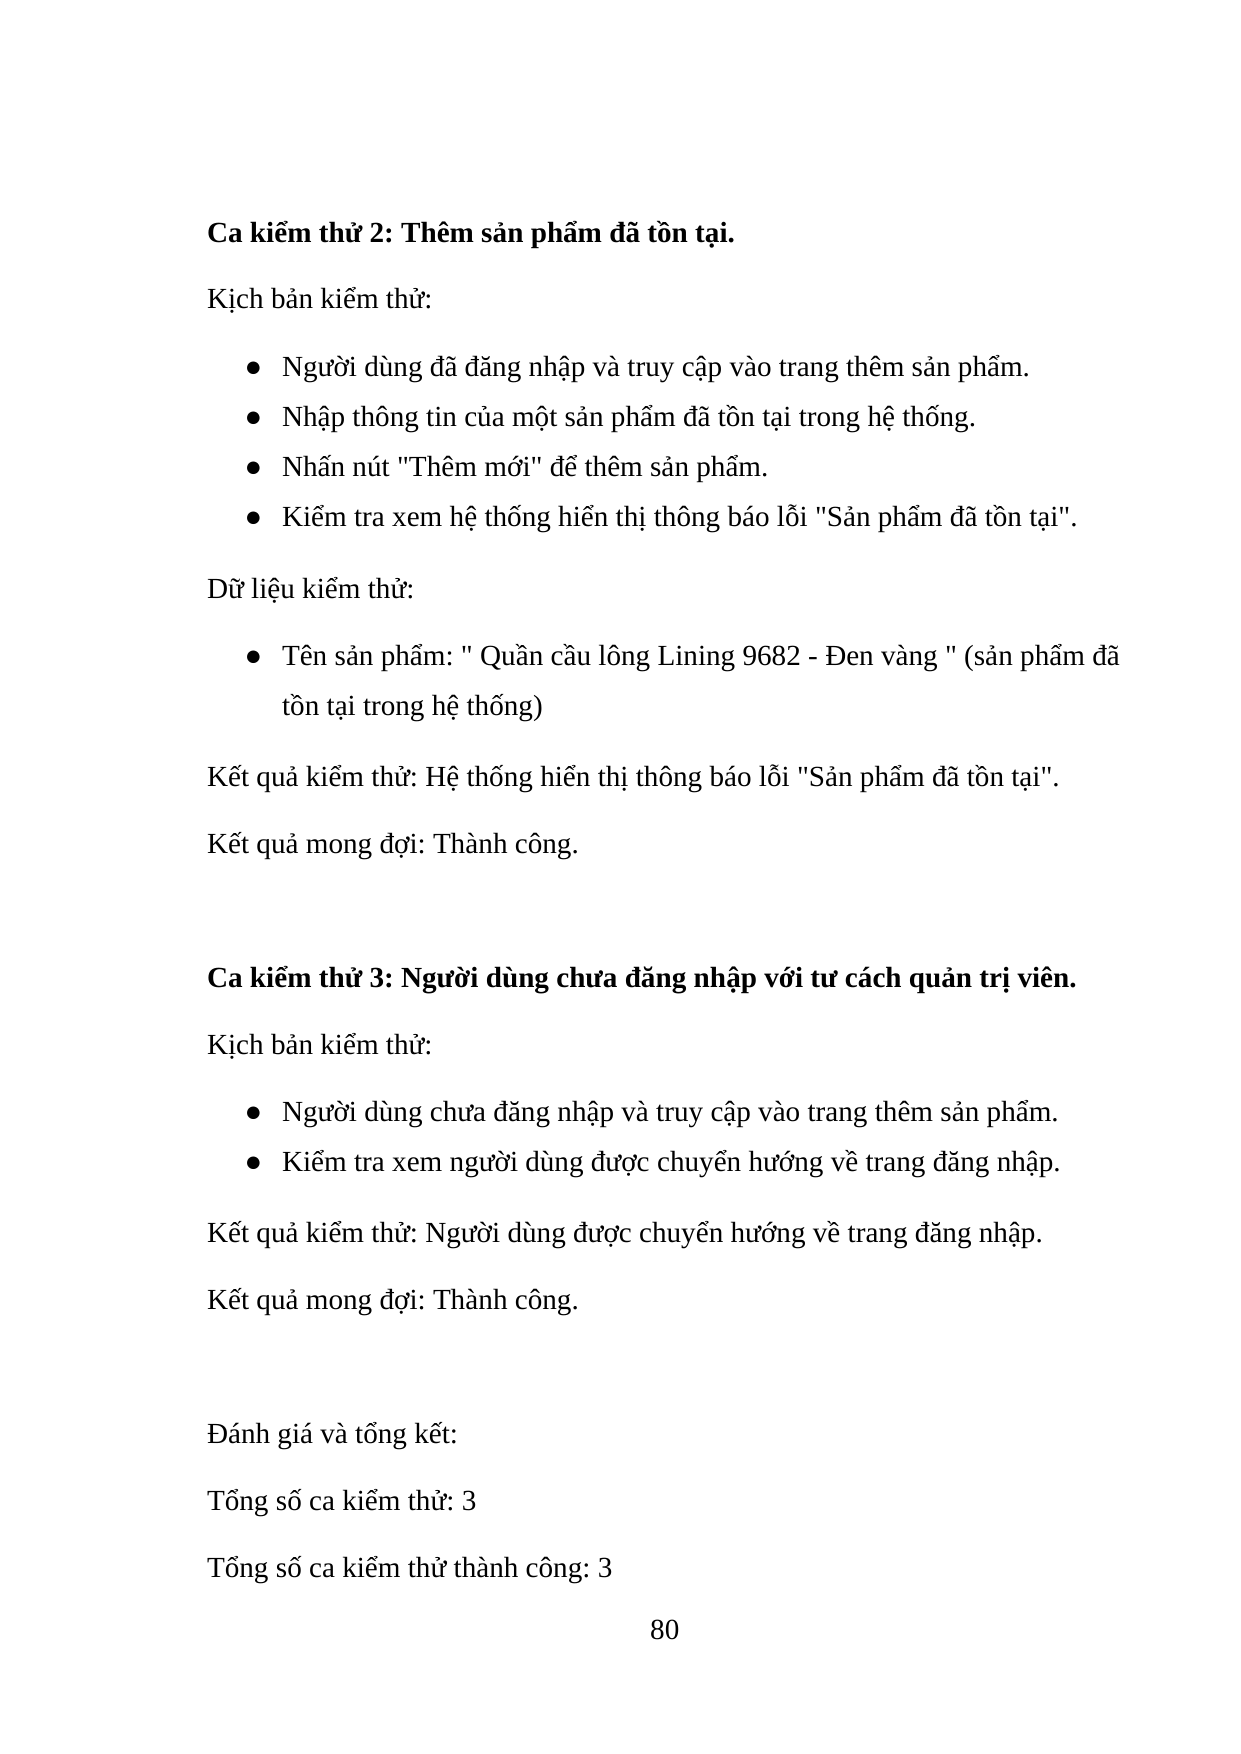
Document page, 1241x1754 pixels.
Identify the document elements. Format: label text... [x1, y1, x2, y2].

text Kịch bản kiểm thử: [207, 1027, 1122, 1061]
text Đánh giá và tổng kết: [207, 1416, 1122, 1450]
list Người dùng chưa đăng nhập và truy cập vào trang thêm sản phẩm. [244, 1094, 1122, 1128]
text Kết quả mong đợi: Thành công. [207, 826, 1122, 860]
list Người dùng đã đăng nhập và truy cập vào trang thêm sản phẩm. [244, 349, 1122, 382]
text Ca kiểm thử 2: Thêm sản phẩm đã tồn tại. [207, 215, 1122, 248]
text Kết quả mong đợi: Thành công. [207, 1282, 1122, 1316]
list Nhập thông tin của một sản phẩm đã tồn tại trong hệ thống. [244, 399, 1122, 432]
list Nhấn nút "Thêm mới" để thêm sản phẩm. [244, 449, 1122, 483]
text Kết quả kiểm thử: Hệ thống hiển thị thông báo lỗi "Sản phẩm đã tồn tại". [207, 759, 1122, 793]
text Kết quả kiểm thử: Người dùng được chuyển hướng về trang đăng nhập. [207, 1216, 1122, 1249]
list Kiểm tra xem người dùng được chuyển hướng về trang đăng nhập. [244, 1144, 1122, 1178]
text Tổng số ca kiểm thử: 3 [207, 1483, 1122, 1517]
text Dữ liệu kiểm thử: [207, 571, 1122, 604]
list Tên sản phẩm: " Quần cầu lông Lining 9682 - Đen vàng " (sản phẩm đã tồn tại trong hệ thống) [244, 638, 1122, 722]
text Kịch bản kiểm thử: [207, 282, 1122, 315]
list Kiểm tra xem hệ thống hiển thị thông báo lỗi "Sản phẩm đã tồn tại". [244, 499, 1122, 533]
text Tổng số ca kiểm thử thành công: 3 [207, 1550, 1122, 1584]
text Ca kiểm thử 3: Người dùng chưa đăng nhập với tư cách quản trị viên. [207, 960, 1122, 994]
